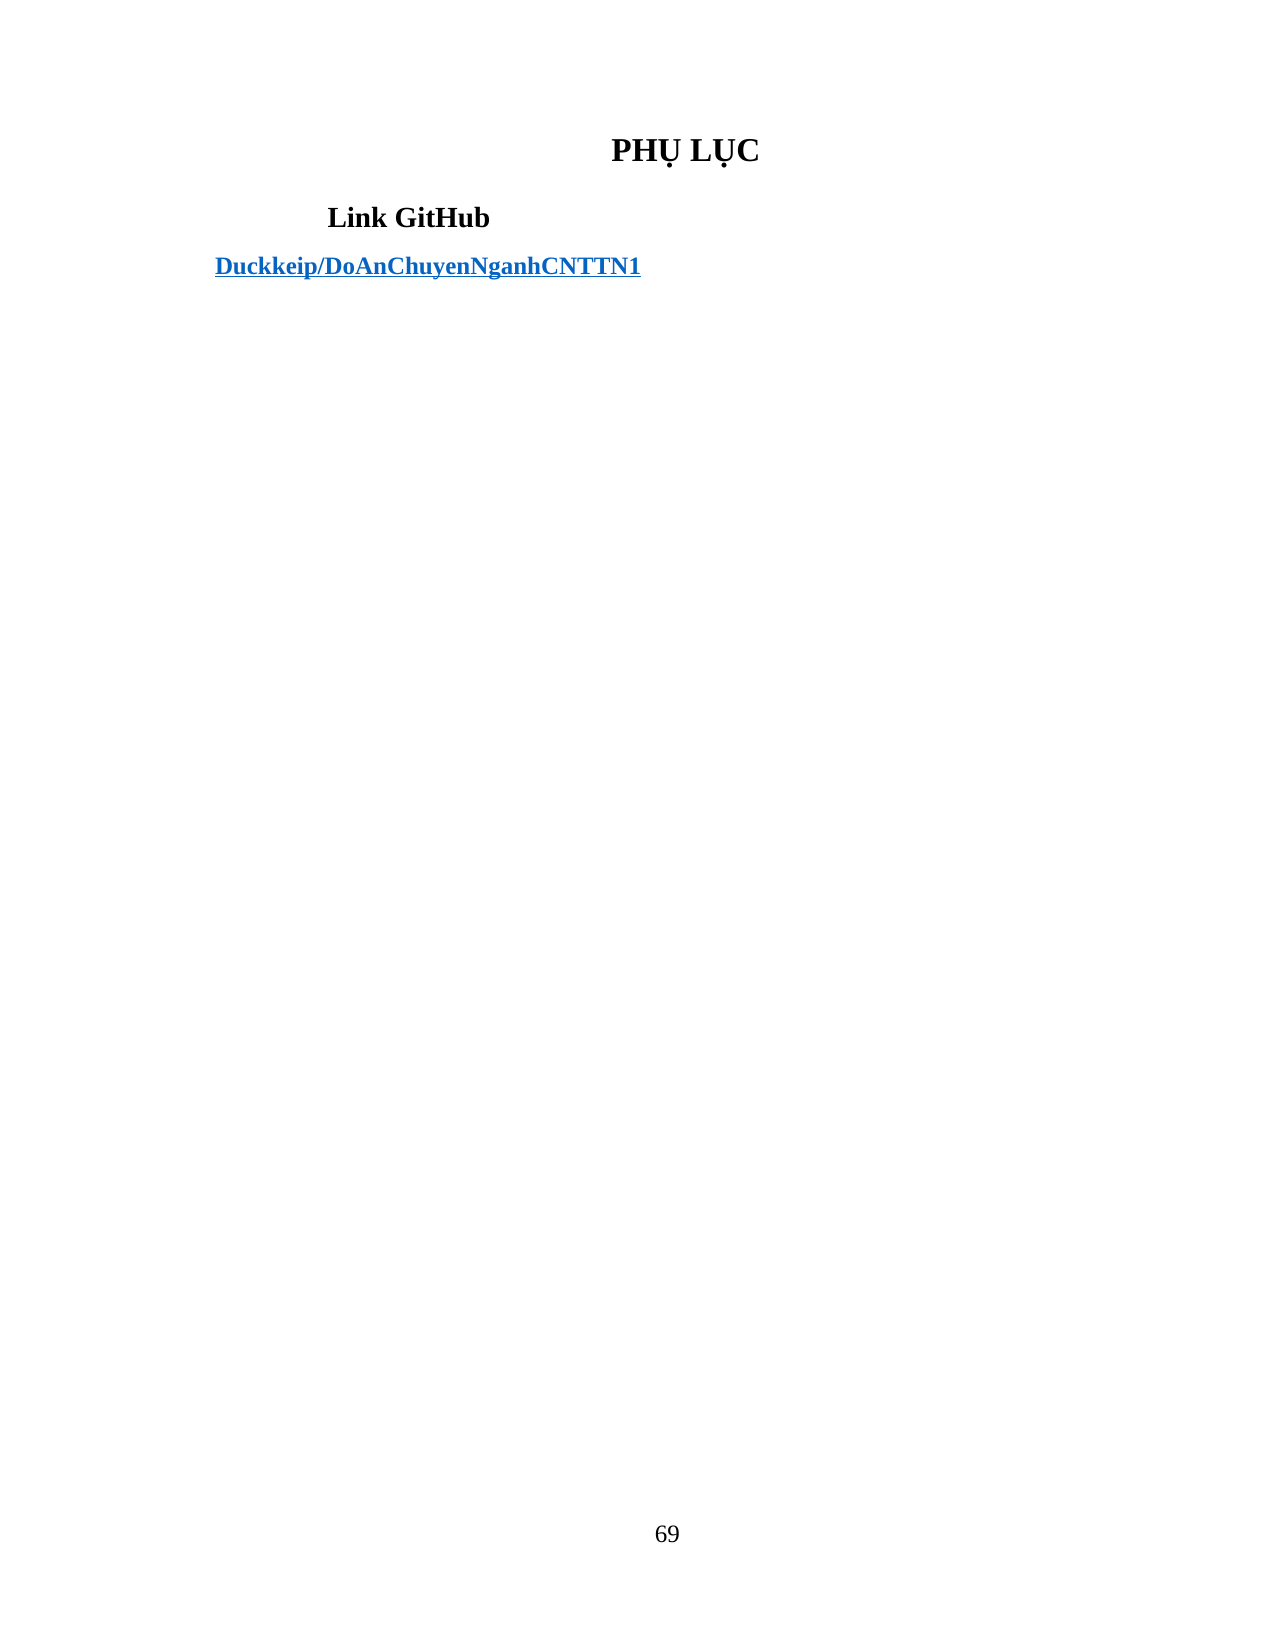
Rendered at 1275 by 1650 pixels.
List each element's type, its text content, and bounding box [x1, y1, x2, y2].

subtitle Link GitHub [252, 201, 1157, 234]
text Duckkeip/DoAnChuyenNganhCNTTN1 [215, 251, 1157, 280]
subtitle PHỤ LỤC [215, 131, 1157, 169]
